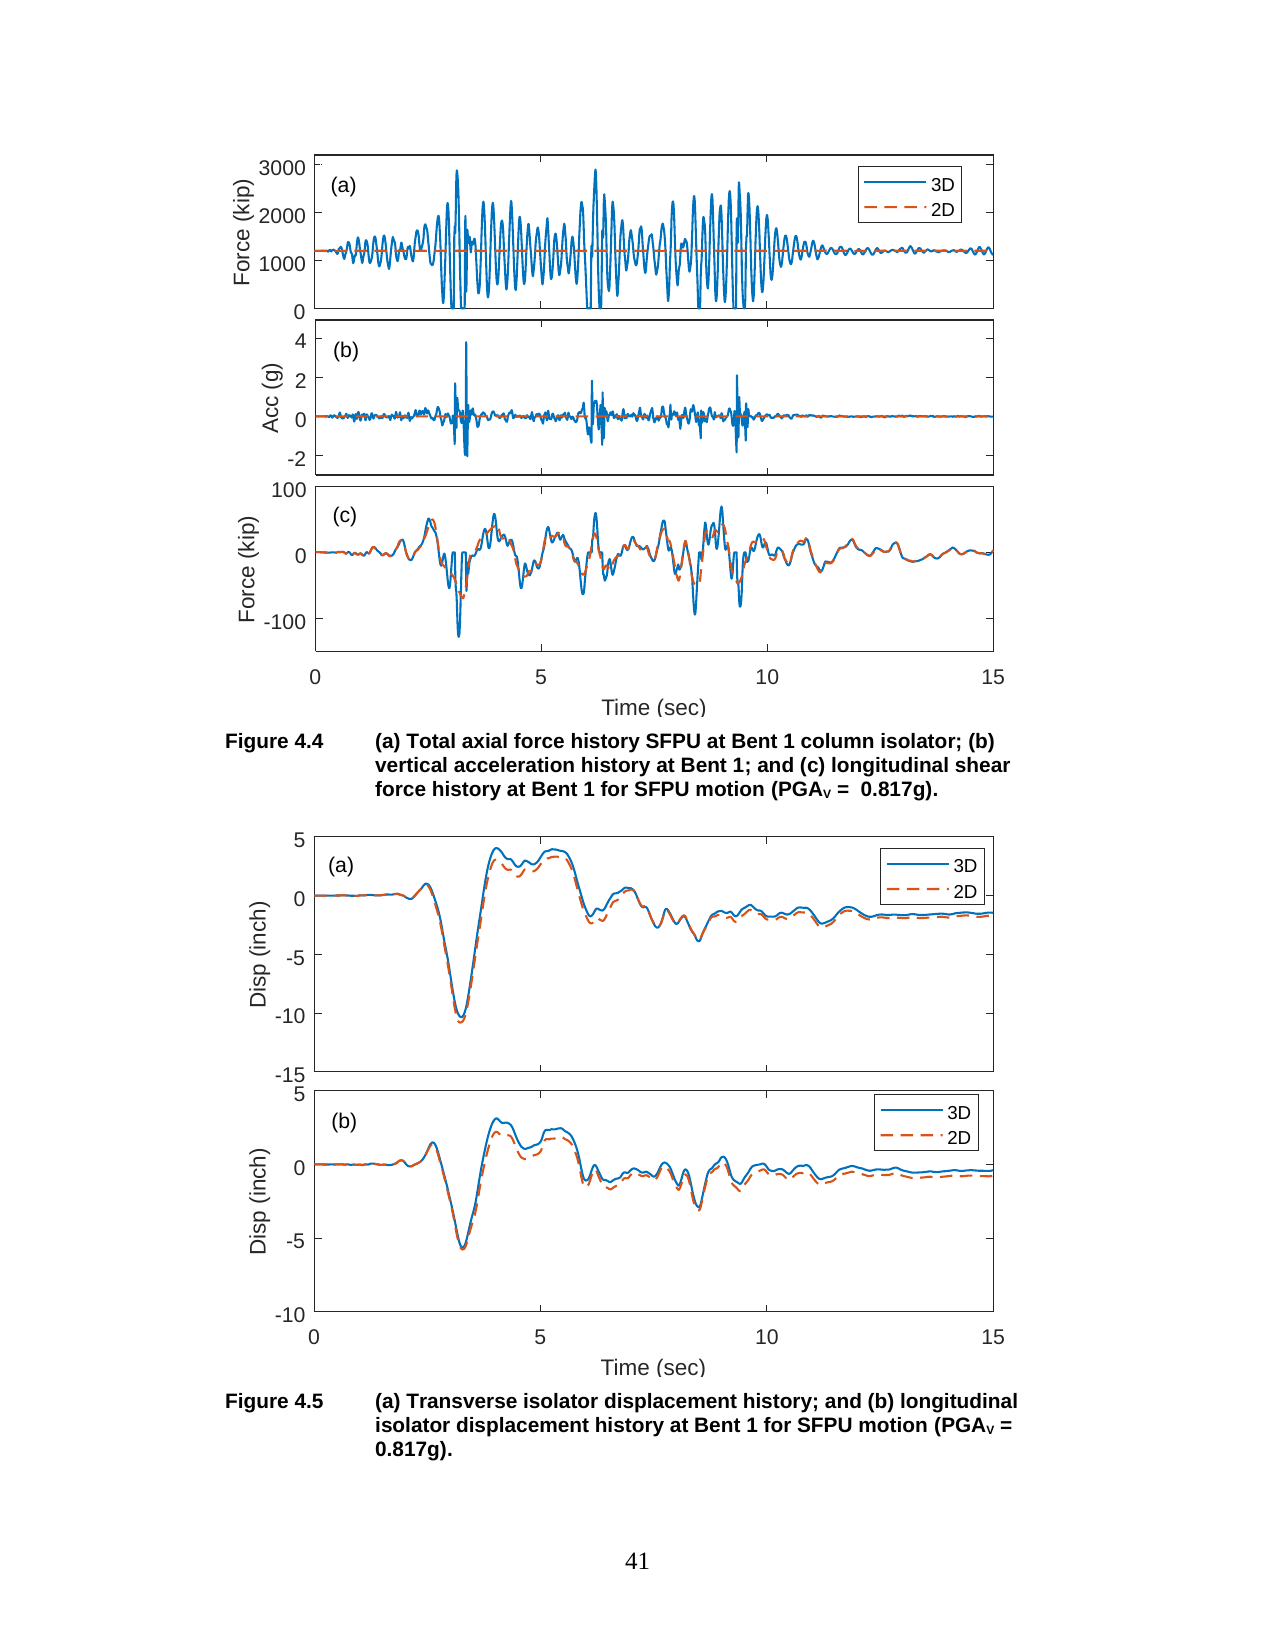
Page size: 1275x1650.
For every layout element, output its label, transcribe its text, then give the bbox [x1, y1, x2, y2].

text Figure 4.5 (a) Transverse isolator displacement history; and (b) longitudinal isolator displacement history at Bent 1 for SFPU motion (PGAV = 0.817g). [225, 1389, 1050, 1461]
text Figure 4.4 (a) Total axial force history SFPU at Bent 1 column isolator; (b) vertical acceleration history at Bent 1; and (c) longitudinal shear force history at Bent 1 for SFPU motion (PGAV = 0.817g). [225, 729, 1050, 801]
